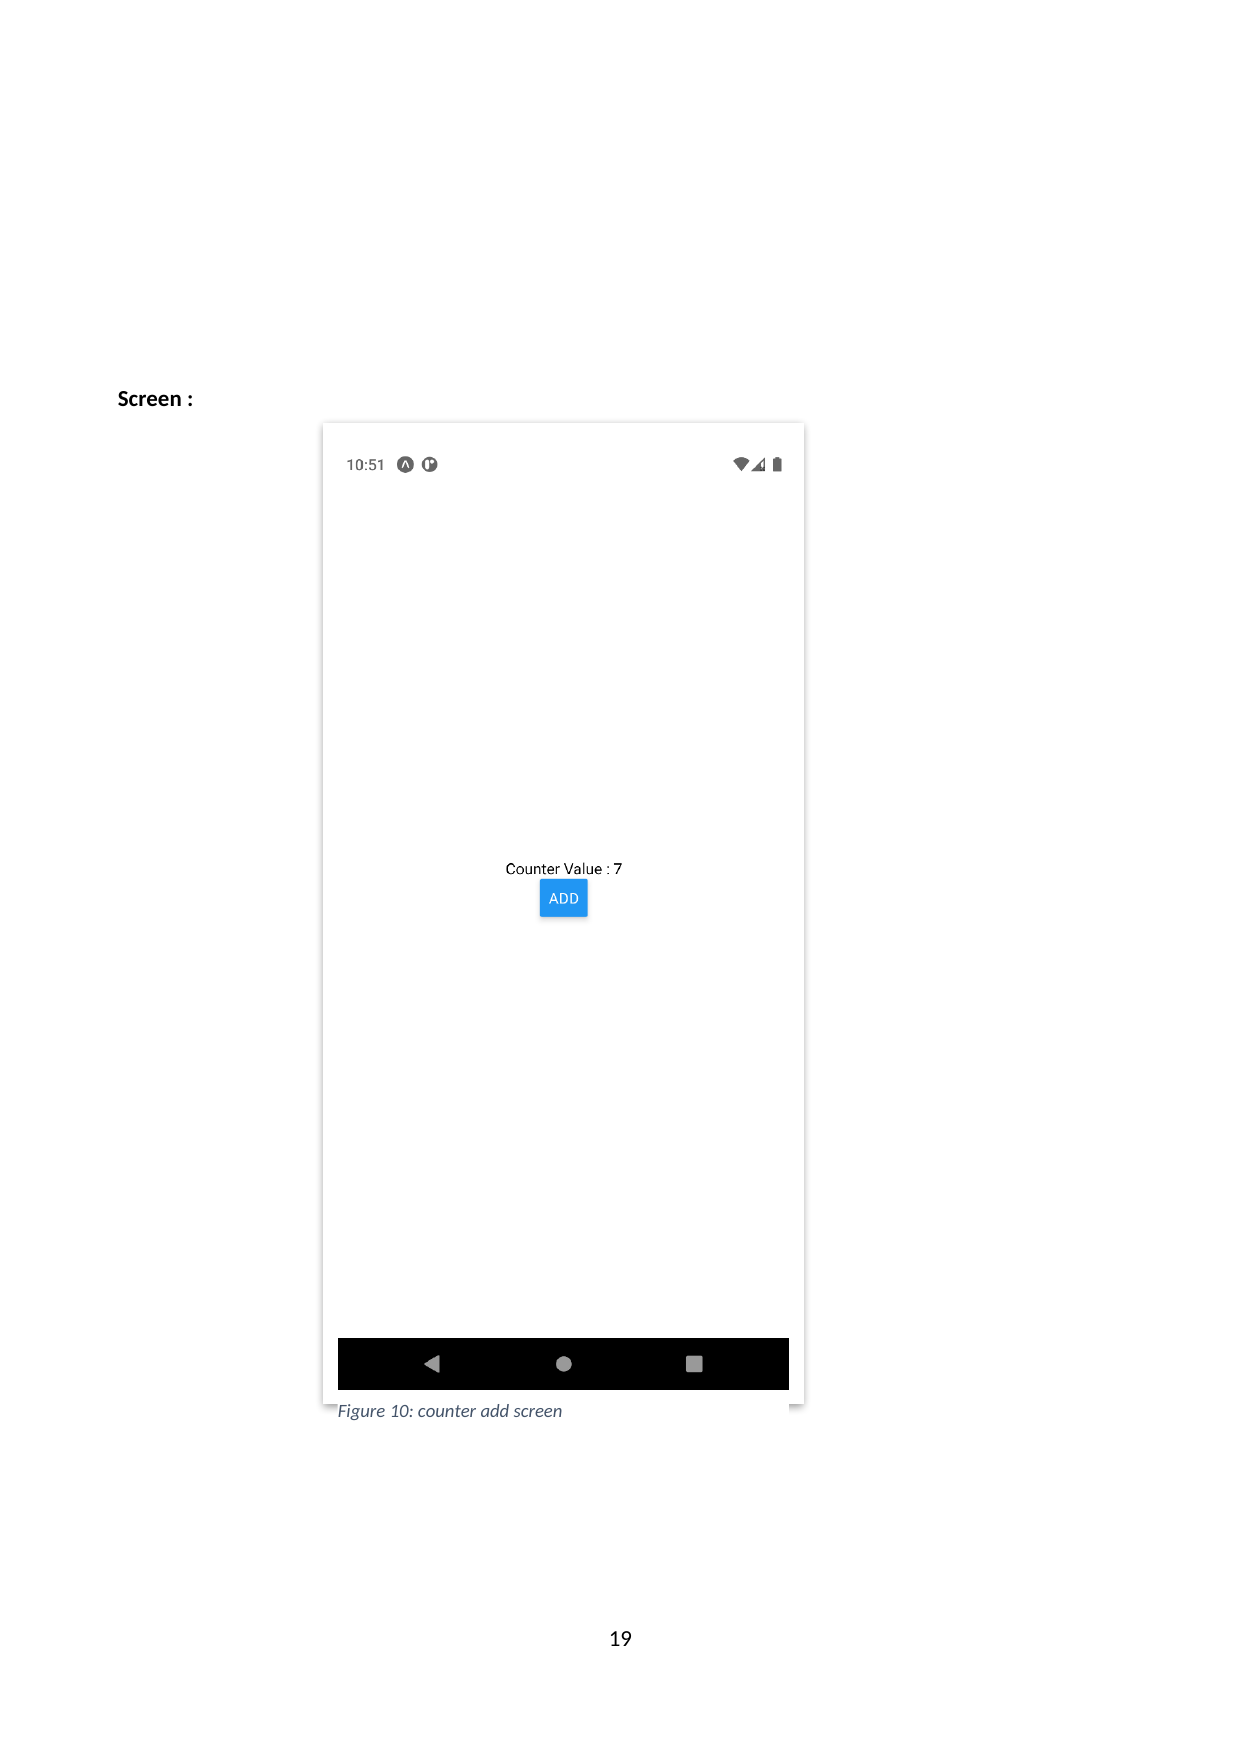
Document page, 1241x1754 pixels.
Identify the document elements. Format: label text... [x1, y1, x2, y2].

text Screen : [112, 384, 1128, 412]
picture [338, 437, 789, 1390]
